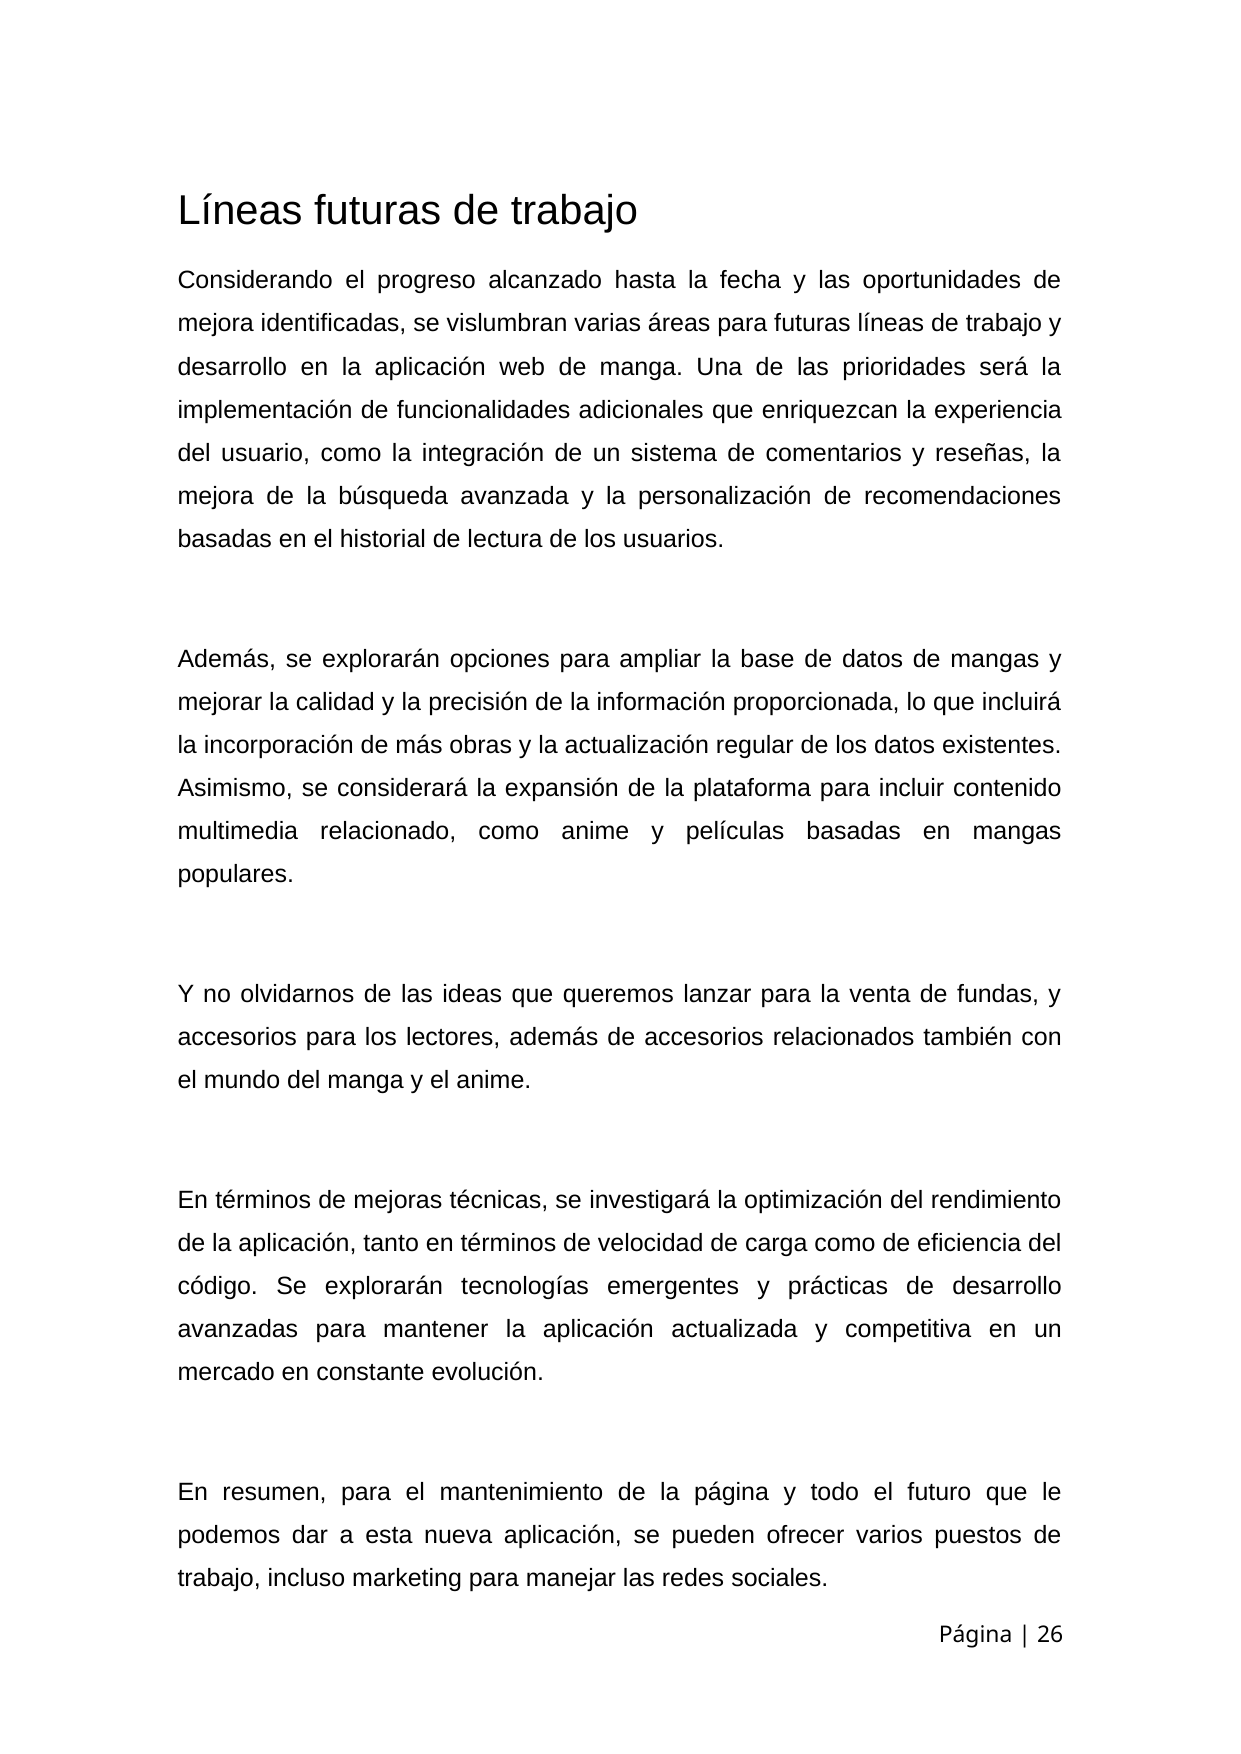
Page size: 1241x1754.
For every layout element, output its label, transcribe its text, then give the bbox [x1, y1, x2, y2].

text Considerando el progreso alcanzado hasta la fecha y las oportunidades de mejora identificadas, se vislumbran varias áreas para futuras líneas de trabajo y desarrollo en la aplicación web de manga. Una de las prioridades será la implementación de funcionalidades adicionales que enriquezcan la experiencia del usuario, como la integración de un sistema de comentarios y reseñas, la mejora de la búsqueda avanzada y la personalización de recomendaciones basadas en el historial de lectura de los usuarios. [177, 265, 1063, 553]
text En términos de mejoras técnicas, se investigará la optimización del rendimiento de la aplicación, tanto en términos de velocidad de carga como de eficiencia del código. Se explorarán tecnologías emergentes y prácticas de desarrollo avanzadas para mantener la aplicación actualizada y competitiva en un mercado en constante evolución. [177, 1185, 1063, 1386]
subtitle Líneas futuras de trabajo [177, 185, 1063, 233]
text Y no olvidarnos de las ideas que queremos lanzar para la venta de fundas, y accesorios para los lectores, además de accesorios relacionados también con el mundo del manga y el anime. [177, 979, 1063, 1094]
text En resumen, para el mantenimiento de la página y todo el futuro que le podemos dar a esta nueva aplicación, se pueden ofrecer varios puestos de trabajo, incluso marketing para manejar las redes sociales. [177, 1477, 1063, 1592]
text Además, se explorarán opciones para ampliar la base de datos de mangas y mejorar la calidad y la precisión de la información proporcionada, lo que incluirá la incorporación de más obras y la actualización regular de los datos existentes. Asimismo, se considerará la expansión de la plataforma para incluir contenido multimedia relacionado, como anime y películas basadas en mangas populares. [177, 644, 1063, 888]
